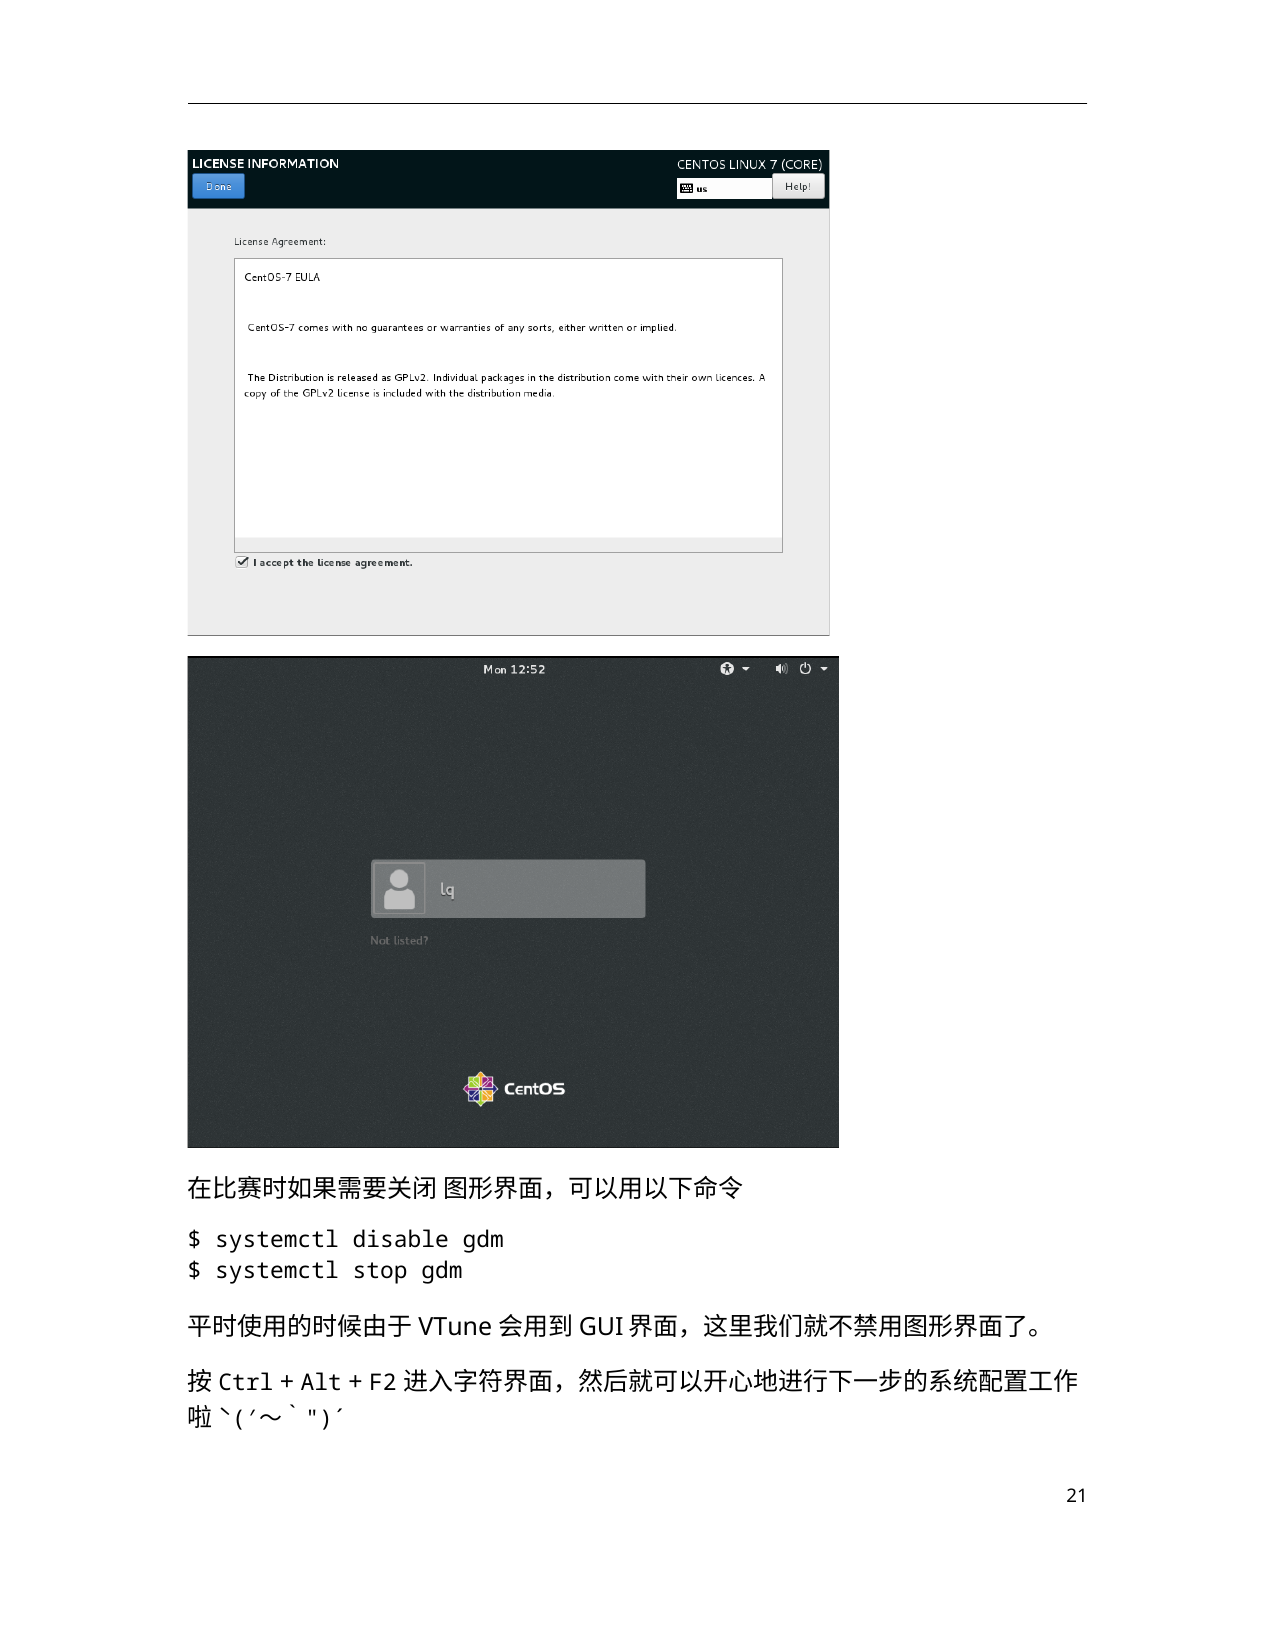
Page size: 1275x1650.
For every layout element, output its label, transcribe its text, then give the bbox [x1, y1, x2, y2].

picture [187, 656, 839, 1148]
text $ systemctl disable gdm $ systemctl stop gdm [187, 1223, 1087, 1286]
text 平时使用的时候由于 VTune 会用到GUI界面，这里我们就不禁用图形界面了。 [187, 1306, 1087, 1343]
picture [187, 150, 830, 636]
text 在比赛时如果需要关闭 图形界面，可以用以下命令 [187, 1168, 1087, 1204]
text 按 Ctrl + Alt + F2 进入字符界面，然后就可以开心地进行下一步的系统配置工作啦 ˋ(′～｀")ˊ [187, 1361, 1087, 1434]
